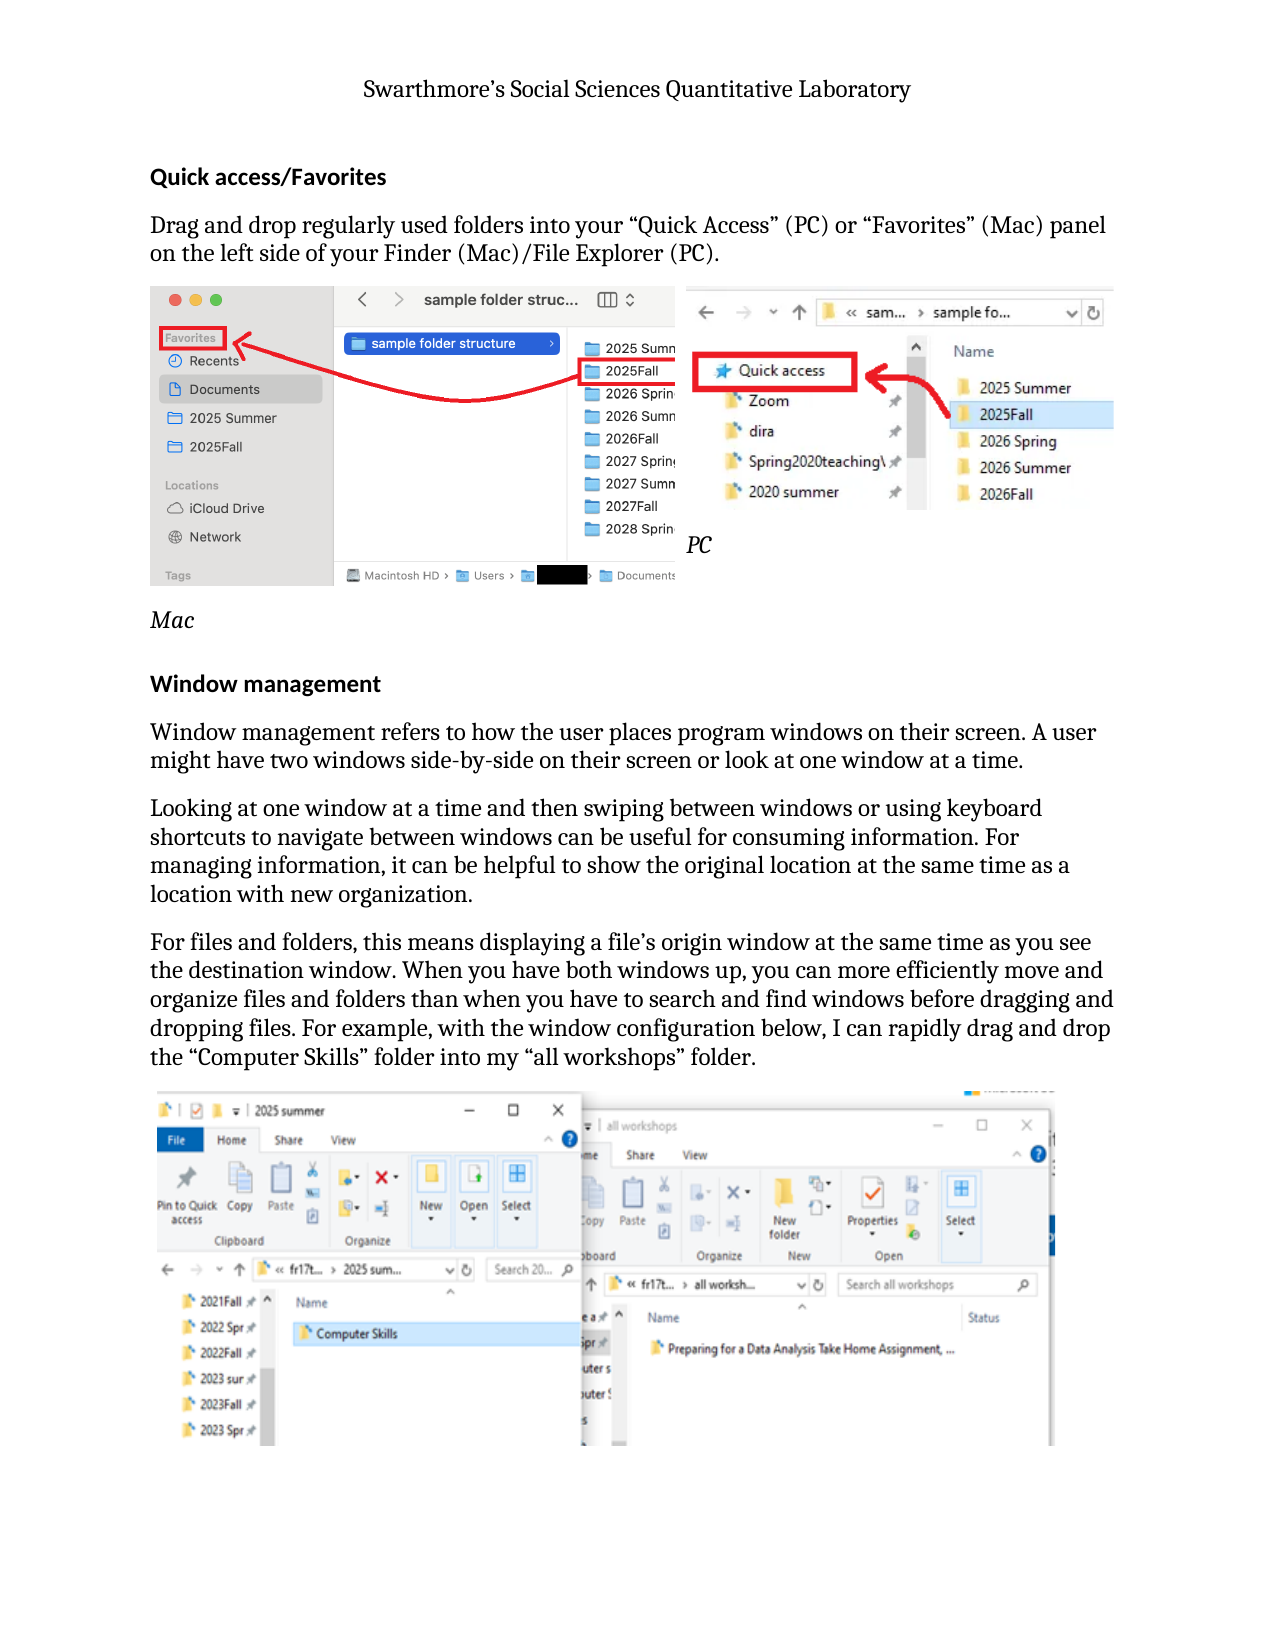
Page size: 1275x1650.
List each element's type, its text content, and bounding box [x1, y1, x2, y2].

subtitle Window management [150, 668, 1125, 699]
picture [686, 286, 1114, 510]
subtitle Quick access/Favorites [150, 161, 1125, 192]
picture [157, 1091, 1055, 1446]
picture [150, 286, 675, 586]
text Looking at one window at a time and then swiping between windows or using keyboard shortcuts to navigate between windows can be useful for consuming information. For managing information, it can be helpful to show the original location at the same time as a location with new organization. [150, 794, 1125, 909]
text Drag and drop regularly used folders into your “Quick Access” (PC) or “Favorites” (Mac) panel on the left side of your Finder (Mac)/File Explorer (PC). [150, 211, 1125, 268]
text For files and folders, this means displaying a file’s origin window at the same time as you see the destination window. When you have both windows up, you can more efficiently move and organize files and folders than when you have to search and find windows before dragging and dropping files. For example, with the window configuration below, I can rapidly drag and drop the “Computer Skills” folder into my “all workshops” folder. [150, 928, 1125, 1071]
table_header PC [675, 287, 1114, 648]
table_header Mac [139, 287, 675, 648]
text Window management refers to how the user places program windows on their screen. A user might have two windows side-by-side on their screen or look at one window at a time. [150, 718, 1125, 775]
